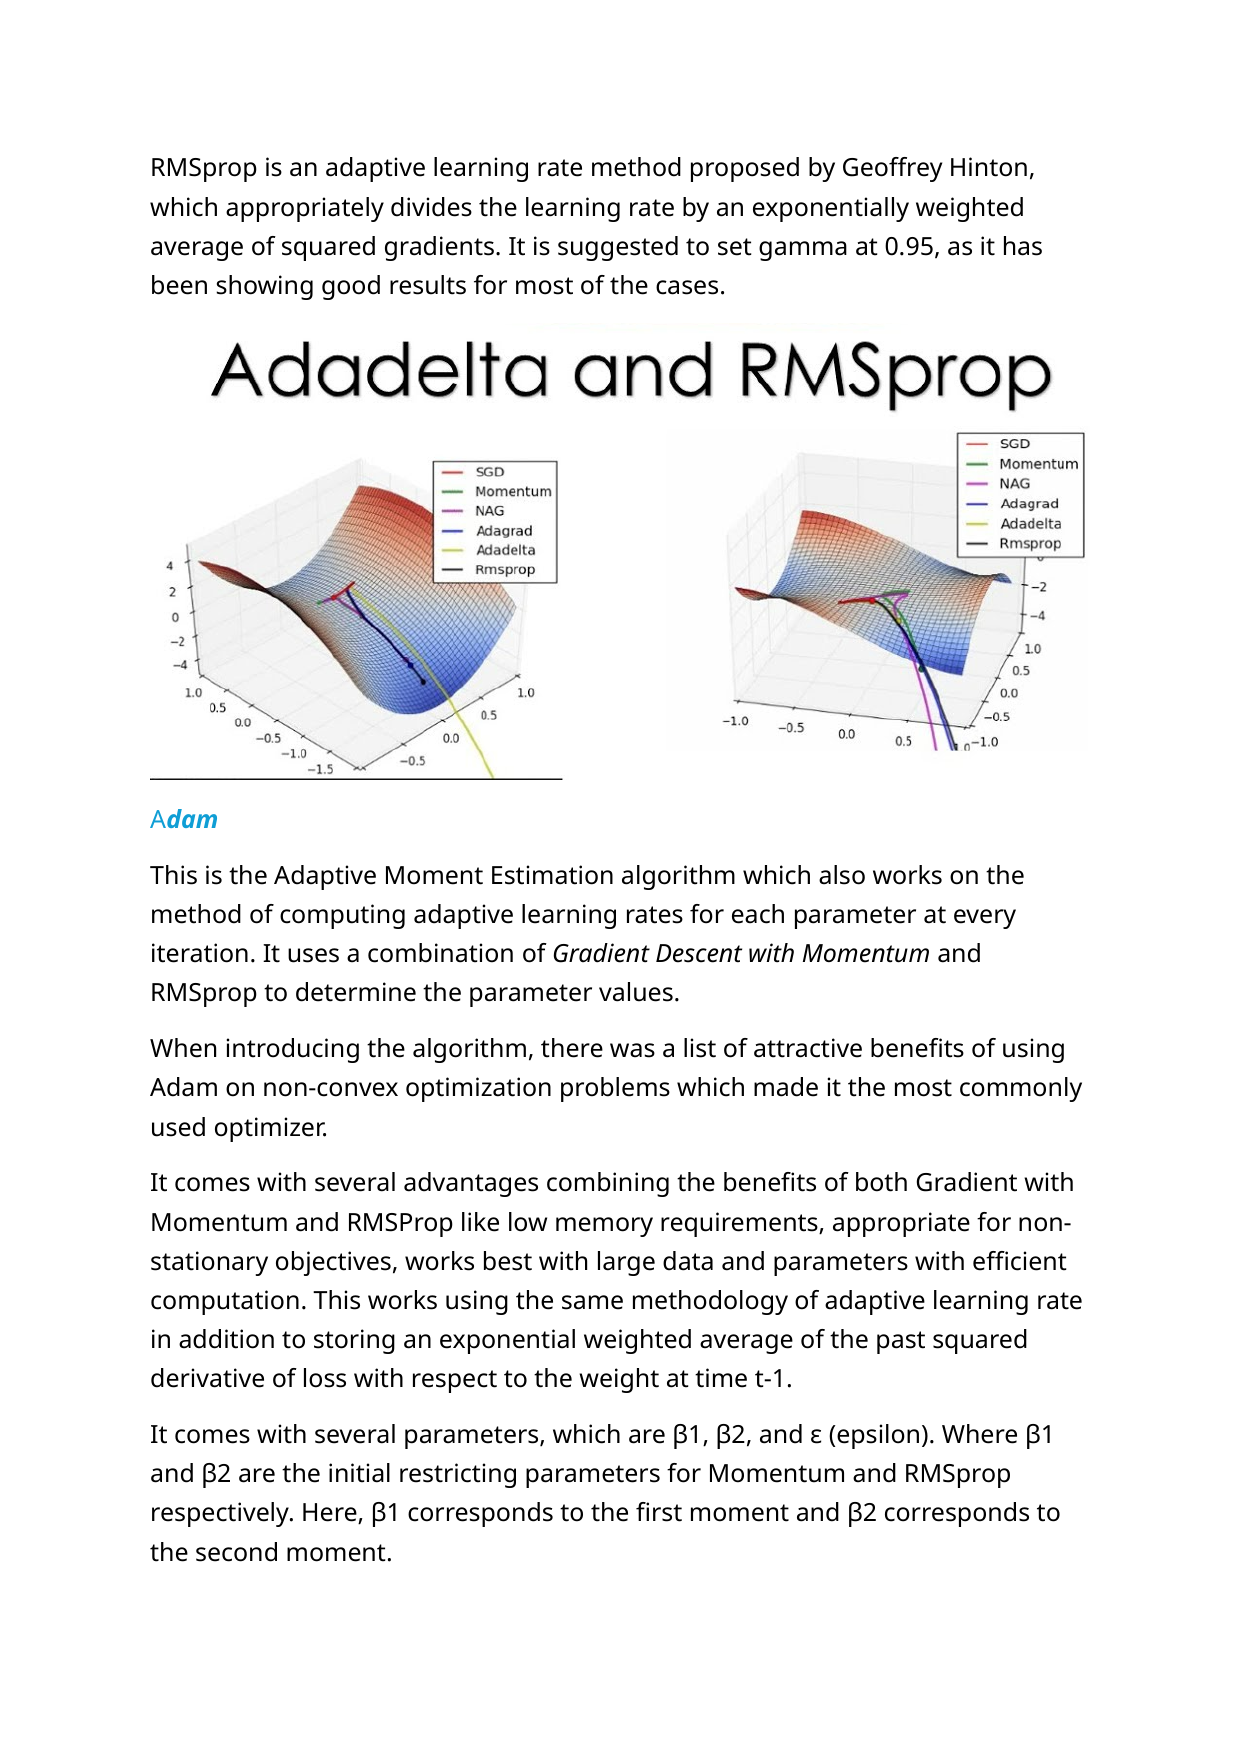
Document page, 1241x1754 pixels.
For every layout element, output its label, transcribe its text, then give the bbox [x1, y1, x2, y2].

text Adam [150, 802, 1090, 836]
text RMSprop is an adaptive learning rate method proposed by Geoffrey Hinton, which appropriately divides the learning rate by an exponentially weighted average of squared gradients. It is suggested to set gamma at 0.95, as it has been showing good results for most of the cases. [150, 150, 1090, 302]
text When introducing the algorithm, there was a list of attractive benefits of using Adam on non-convex optimization problems which made it the most commonly used optimizer. [150, 1031, 1090, 1143]
picture [150, 323, 1091, 780]
text This is the Adaptive Moment Estimation algorithm which also works on the method of computing adaptive learning rates for each parameter at every iteration. It uses a combination of Gradient Descent with Momentum and RMSprop to determine the parameter values. [150, 857, 1090, 1009]
text It comes with several advantages combining the benefits of both Gradient with Momentum and RMSProp like low memory requirements, appropriate for non-stationary objectives, works best with large data and parameters with efficient computation. This works using the same methodology of adaptive learning rate in addition to storing an exponential weighted average of the past squared derivative of loss with respect to the weight at time t-1. [150, 1165, 1090, 1395]
text It comes with several parameters, which are β1, β2, and ε (epsilon). Where β1 and β2 are the initial restricting parameters for Momentum and RMSprop respectively. Here, β1 corresponds to the first moment and β2 corresponds to the second moment. [150, 1417, 1090, 1568]
